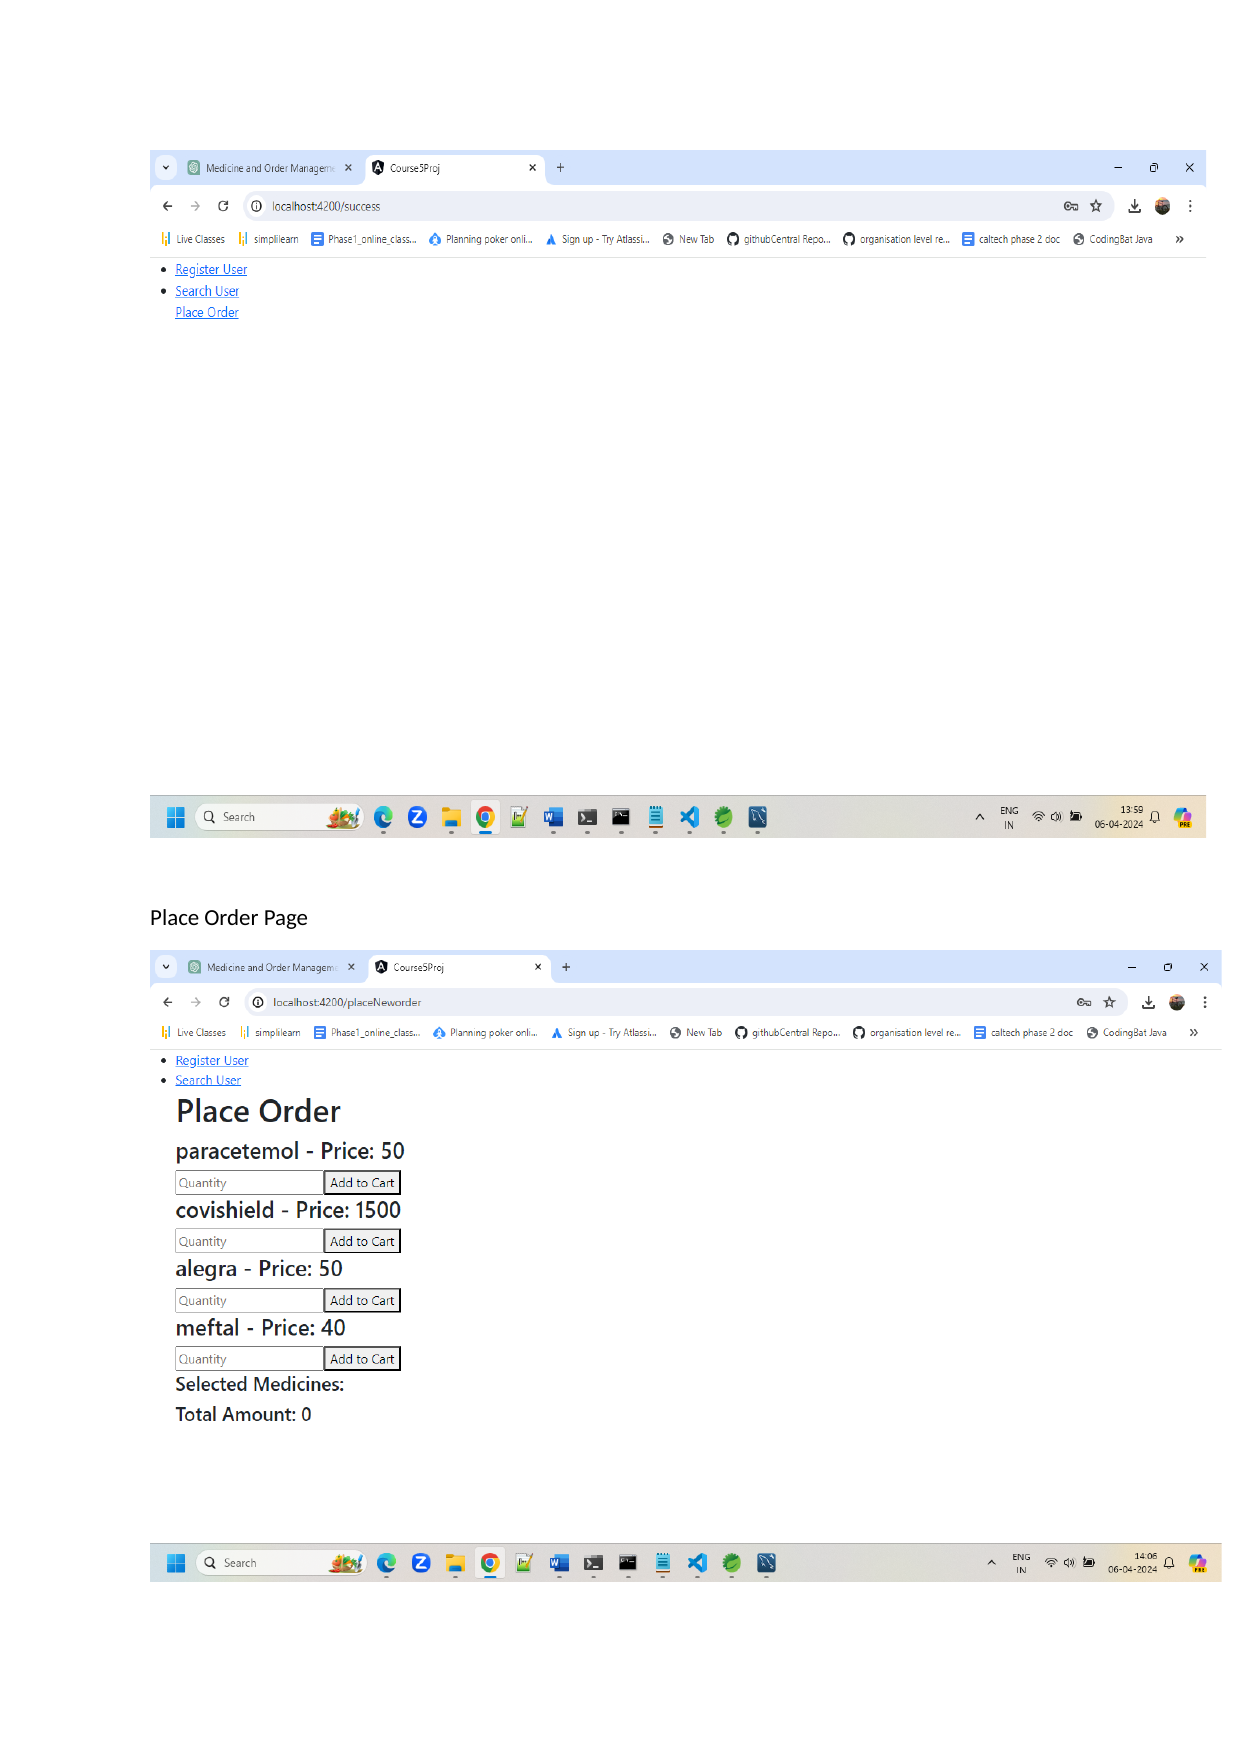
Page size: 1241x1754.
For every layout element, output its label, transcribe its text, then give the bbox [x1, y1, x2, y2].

picture [150, 950, 1222, 1582]
picture [150, 150, 1207, 838]
text Place Order Page [150, 903, 1090, 931]
